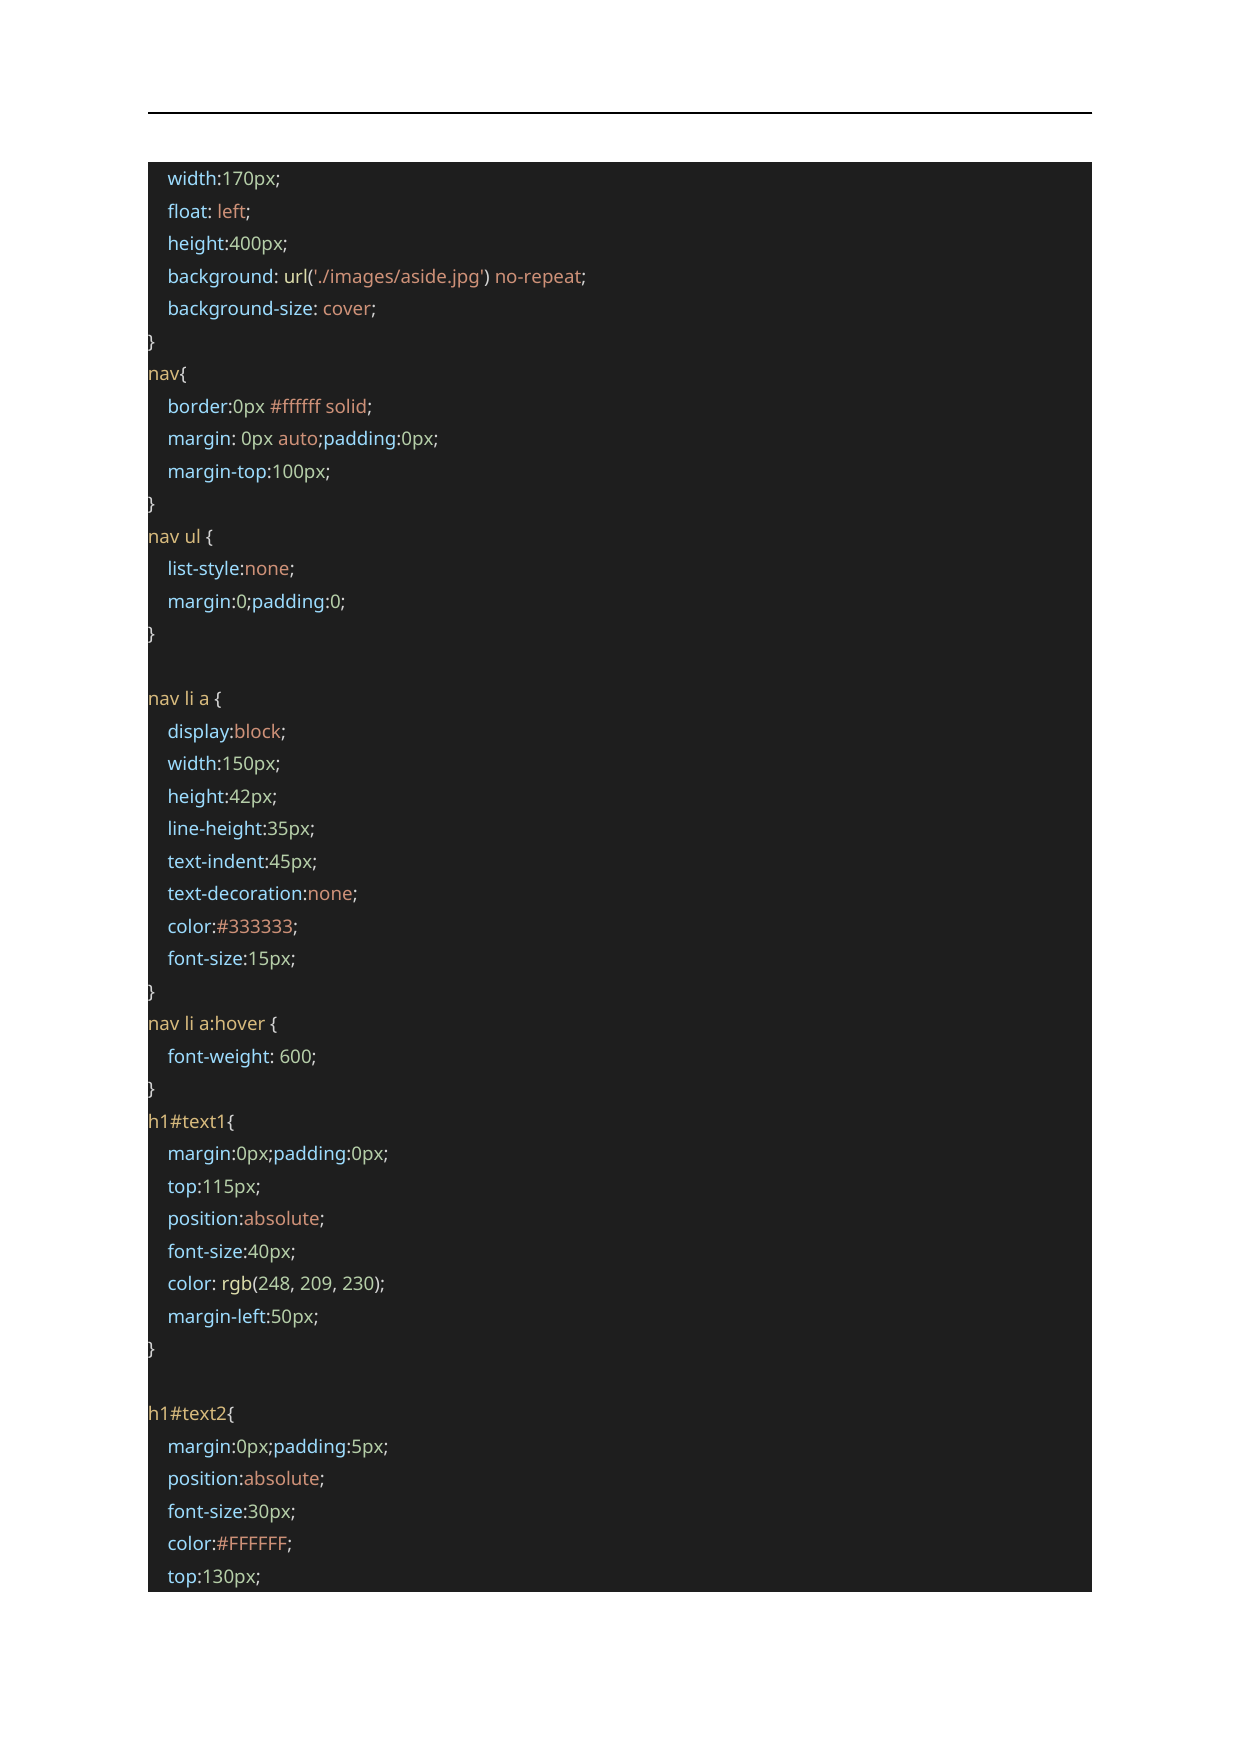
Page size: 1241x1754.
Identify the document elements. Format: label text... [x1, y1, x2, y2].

text nav ul { [148, 519, 1092, 552]
text height:400px; [148, 227, 1092, 259]
text margin: 0px auto;padding:0px; [148, 422, 1092, 454]
text background-size: cover; [148, 292, 1092, 324]
text margin-left:50px; [148, 1299, 1092, 1332]
text display:block; [148, 714, 1092, 747]
text } [148, 974, 1092, 1007]
text nav li a { [148, 682, 1092, 714]
text margin-top:100px; [148, 454, 1092, 487]
text nav{ [148, 357, 1092, 389]
text font-size:15px; [148, 942, 1092, 974]
text } [148, 1332, 1092, 1364]
text color:#333333; [148, 909, 1092, 942]
text } [148, 487, 1092, 519]
text font-weight: 600; [148, 1039, 1092, 1072]
text h1#text1{ [148, 1104, 1092, 1137]
text color:#FFFFFF; [148, 1527, 1092, 1559]
text text-indent:45px; [148, 844, 1092, 877]
text font-size:30px; [148, 1494, 1092, 1527]
text line-height:35px; [148, 812, 1092, 844]
text position:absolute; [148, 1202, 1092, 1234]
text margin:0px;padding:0px; [148, 1137, 1092, 1169]
text border:0px #ffffff solid; [148, 389, 1092, 422]
text top:130px; [148, 1559, 1092, 1592]
text color: rgb(248, 209, 230); [148, 1267, 1092, 1299]
text position:absolute; [148, 1462, 1092, 1494]
text width:170px; [148, 162, 1092, 194]
text } [148, 1072, 1092, 1104]
text } [148, 617, 1092, 649]
text font-size:40px; [148, 1234, 1092, 1267]
text text-decoration:none; [148, 877, 1092, 909]
text margin:0;padding:0; [148, 584, 1092, 617]
text top:115px; [148, 1169, 1092, 1202]
text } [148, 324, 1092, 357]
text margin:0px;padding:5px; [148, 1429, 1092, 1462]
text float: left; [148, 194, 1092, 227]
text width:150px; [148, 747, 1092, 779]
text list-style:none; [148, 552, 1092, 584]
text background: url('./images/aside.jpg') no-repeat; [148, 259, 1092, 292]
text height:42px; [148, 779, 1092, 812]
text h1#text2{ [148, 1397, 1092, 1429]
text nav li a:hover { [148, 1007, 1092, 1039]
